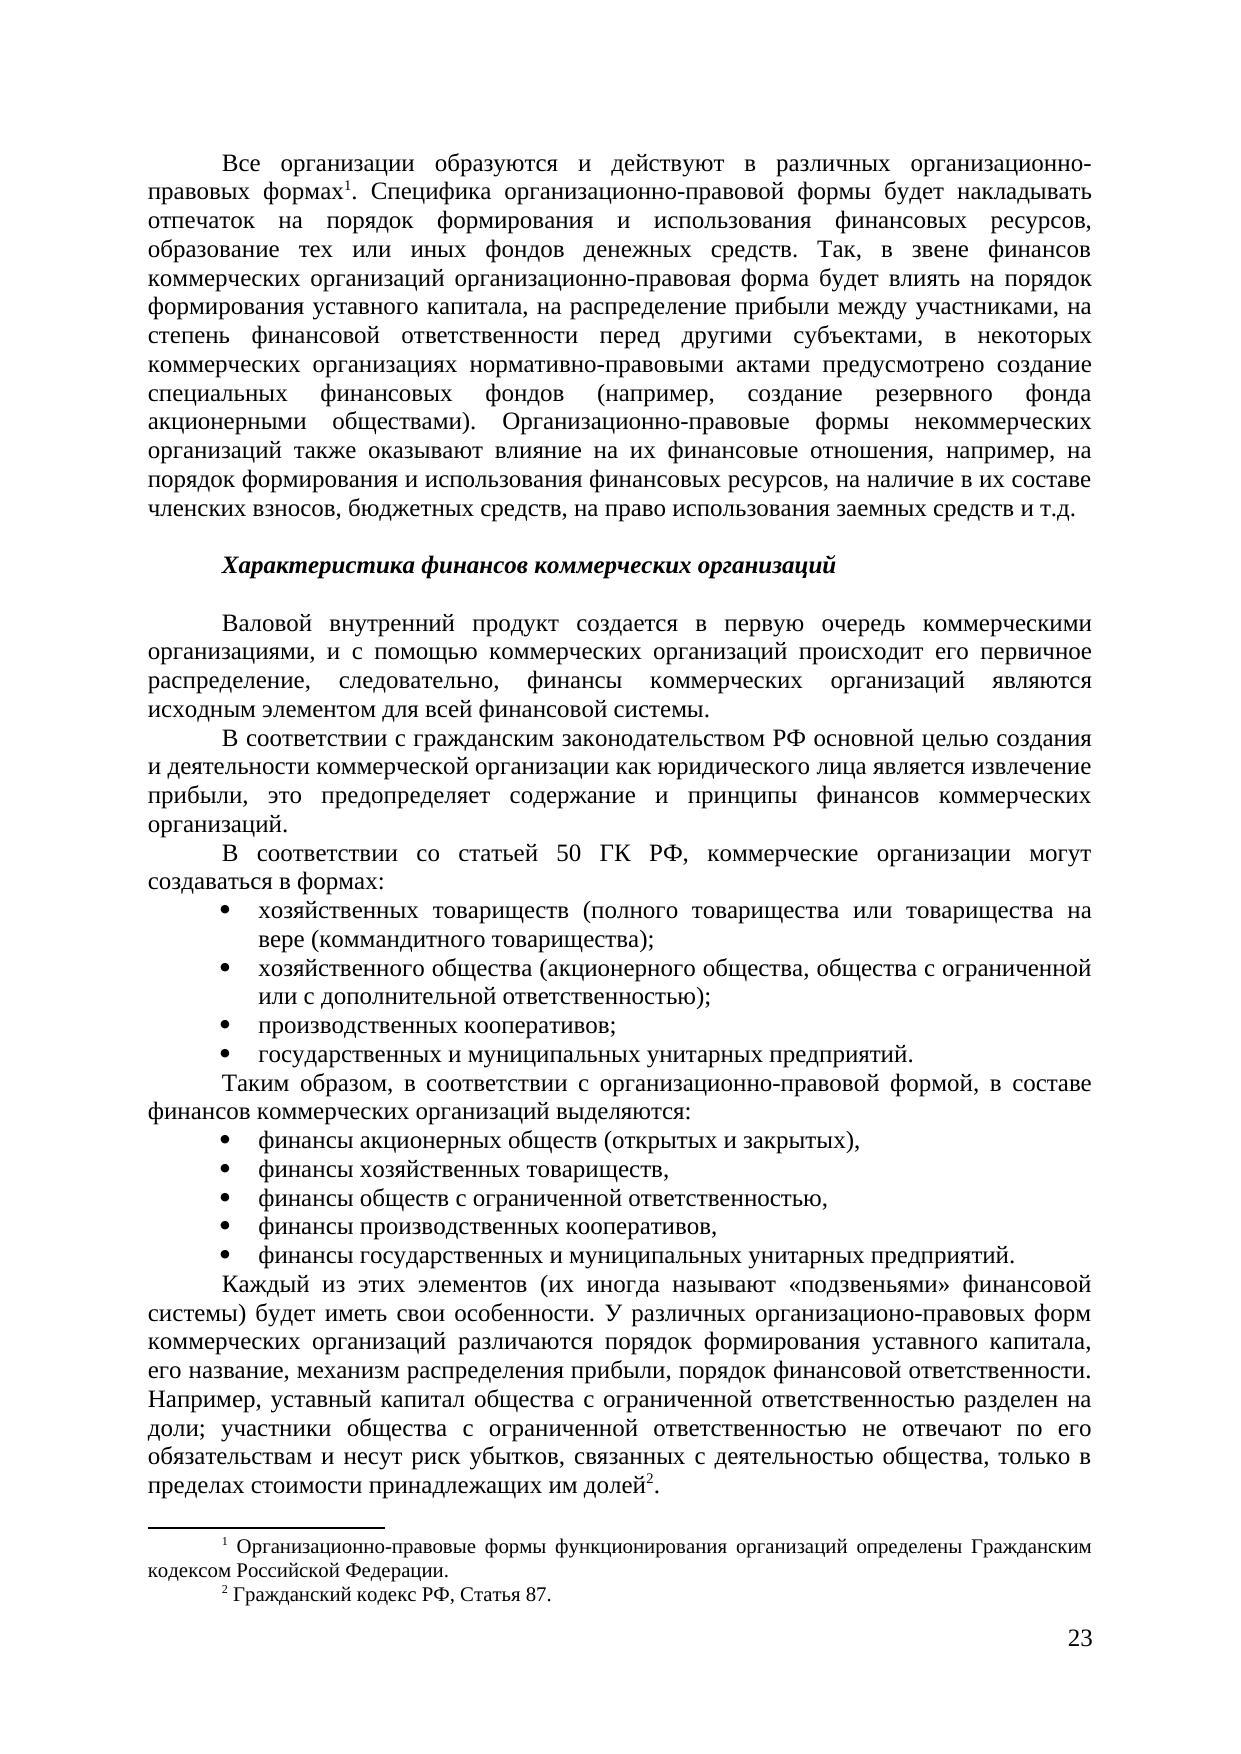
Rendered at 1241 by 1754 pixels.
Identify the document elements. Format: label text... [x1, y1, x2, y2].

text финансы производственных кооперативов, [221, 1211, 1092, 1240]
text финансы хозяйственных товариществ, [221, 1154, 1092, 1183]
text финансы государственных и муниципальных унитарных предприятий. [221, 1240, 1092, 1269]
text Валовой внутренний продукт создается в первую очередь коммерческими организациями, и с помощью коммерческих организаций происходит его первичное распределение, следовательно, финансы коммерческих организаций являются исходным элементом для всей финансовой системы. [148, 608, 1092, 723]
text Все организации образуются и действуют в различных организационно-правовых формах. Специфика организационно-правовой формы будет накладывать отпечаток на порядок формирования и использования финансовых ресурсов, образование тех или иных фондов денежных средств. Так, в звене финансов коммерческих организаций организационно-правовая форма будет влиять на порядок формирования уставного капитала, на распределение прибыли между участниками, на степень финансовой ответственности перед другими субъектами, в некоторых коммерческих организациях нормативно-правовыми актами предусмотрено создание специальных финансовых фондов (например, создание резервного фонда акционерными обществами). Организационно-правовые формы некоммерческих организаций также оказывают влияние на их финансовые отношения, например, на порядок формирования и использования финансовых ресурсов, на наличие в их составе членских взносов, бюджетных средств, на право использования заемных средств и т.д. [148, 148, 1092, 521]
text В соответствии со статьей 50 ГК РФ, коммерческие организации могут создаваться в формах: [148, 838, 1092, 895]
text хозяйственных товариществ (полного товарищества или товарищества на вере (коммандитного товарищества); [221, 895, 1092, 953]
text финансы акционерных обществ (открытых и закрытых), [221, 1125, 1092, 1154]
text производственных кооперативов; [221, 1010, 1092, 1039]
text В соответствии с гражданским законодательством РФ основной целью создания и деятельности коммерческой организации как юридического лица является извлечение прибыли, это предопределяет содержание и принципы финансов коммерческих организаций. [148, 723, 1092, 838]
text хозяйственного общества (акционерного общества, общества с ограниченной или с дополнительной ответственностью); [221, 953, 1092, 1010]
text Таким образом, в соответствии с организационно-правовой формой, в составе финансов коммерческих организаций выделяются: [148, 1068, 1092, 1125]
text Характеристика финансов коммерческих организаций [148, 550, 1092, 579]
text Каждый из этих элементов (их иногда называют «подзвеньями» финансовой системы) будет иметь свои особенности. У различных организационо-правовых форм коммерческих организаций различаются порядок формирования уставного капитала, его название, механизм распределения прибыли, порядок финансовой ответственности. Например, уставный капитал общества с ограниченной ответственностью разделен на доли; участники общества с ограниченной ответственностью не отвечают по его обязательствам и несут риск убытков, связанных с деятельностью общества, только в пределах стоимости принадлежащих им долей. [148, 1269, 1092, 1499]
text государственных и муниципальных унитарных предприятий. [221, 1039, 1092, 1068]
text финансы обществ с ограниченной ответственностью, [221, 1183, 1092, 1211]
